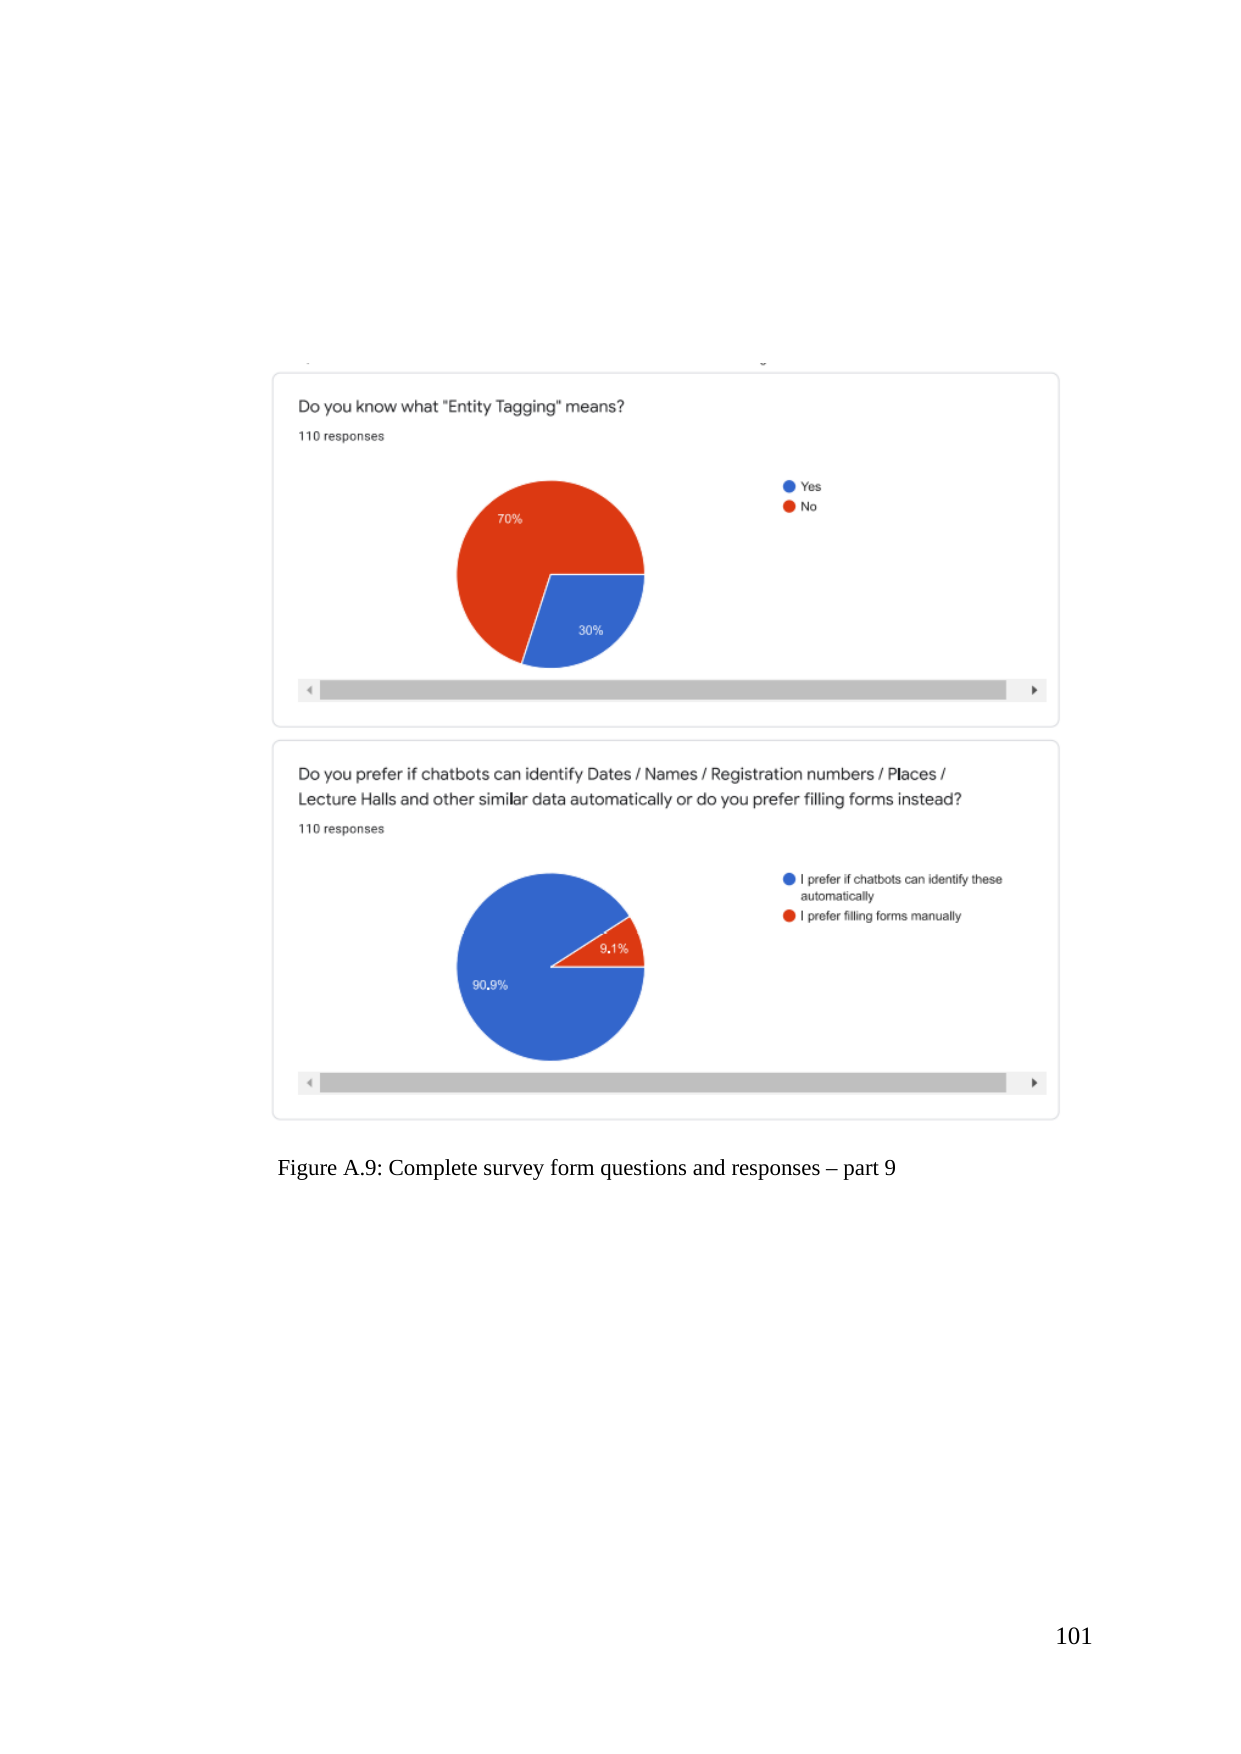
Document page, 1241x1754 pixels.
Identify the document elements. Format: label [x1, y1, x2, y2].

picture [236, 363, 1093, 1145]
